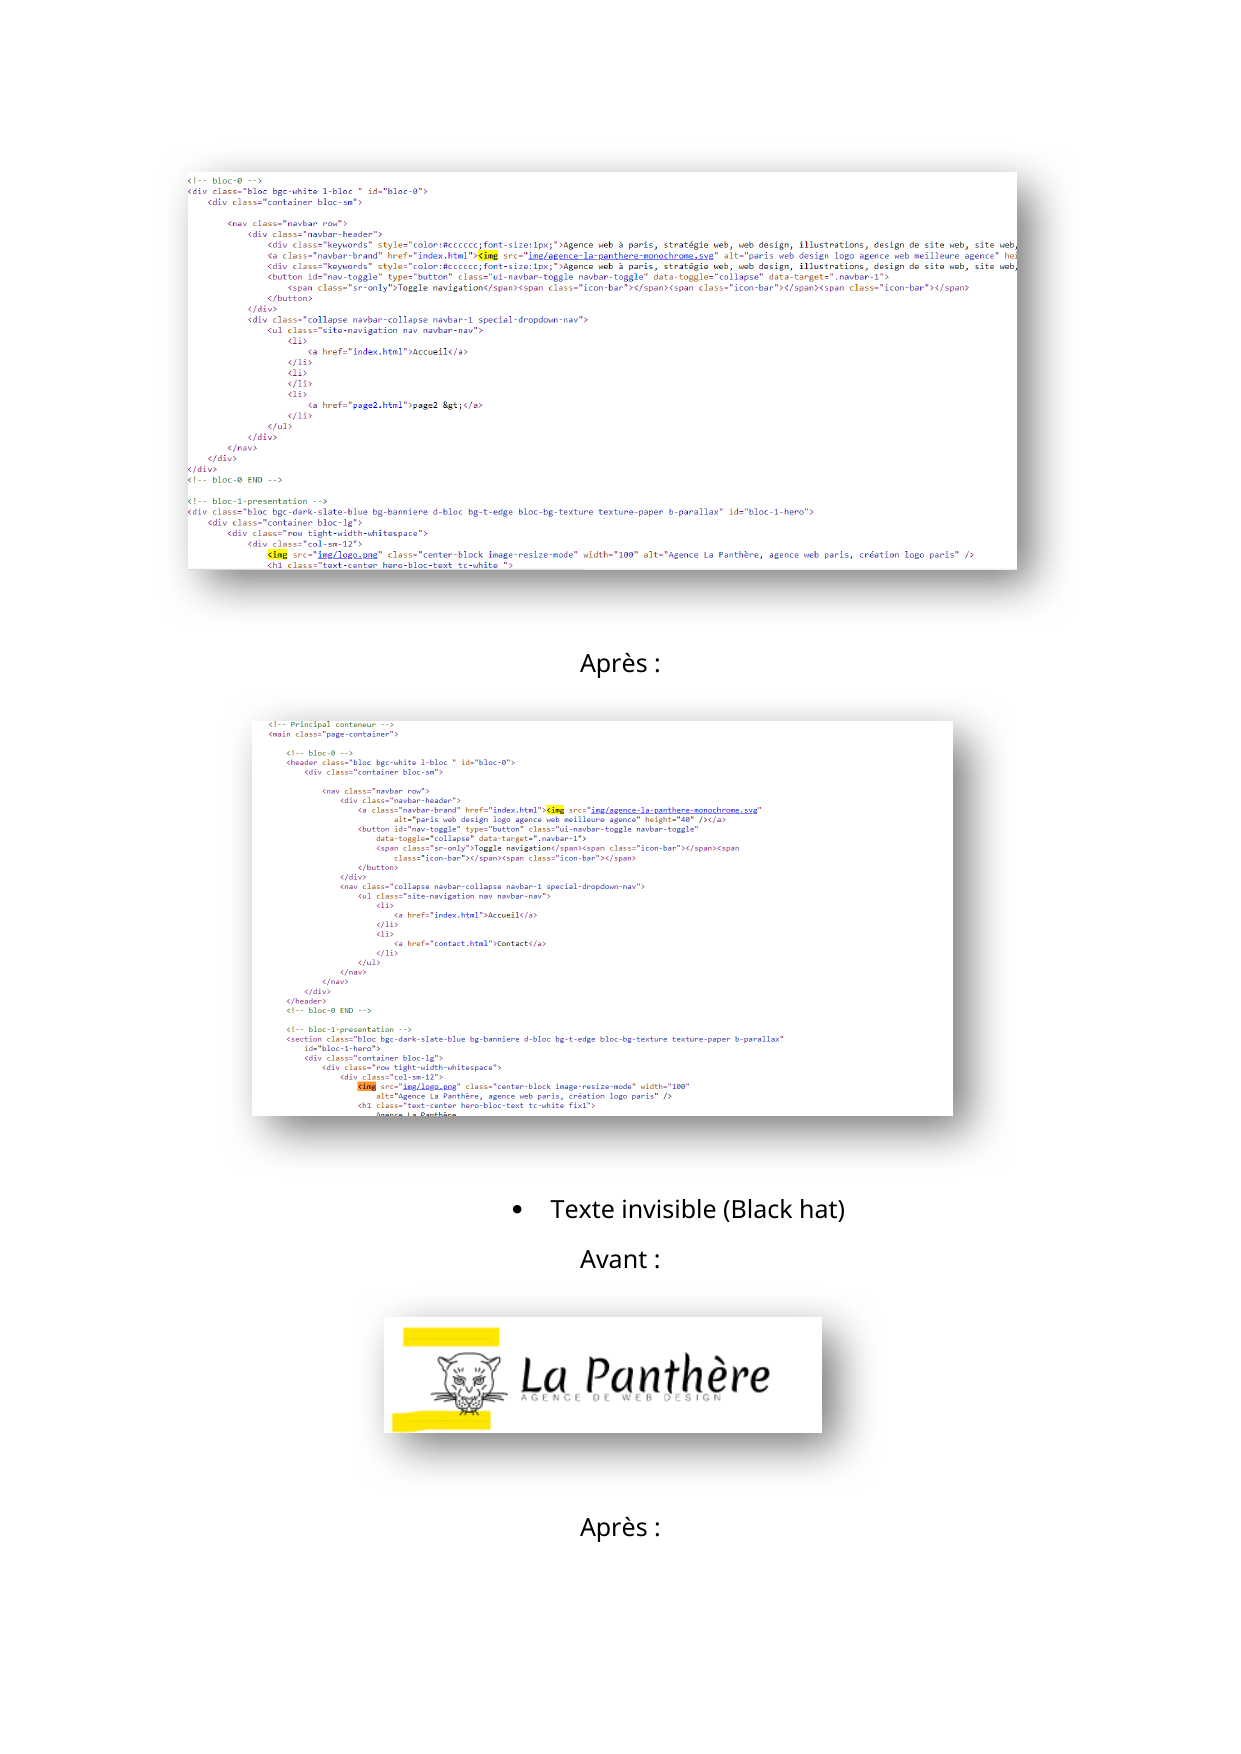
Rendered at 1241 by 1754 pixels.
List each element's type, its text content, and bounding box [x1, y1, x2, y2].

text Avant : [148, 1242, 1093, 1276]
picture [384, 1317, 822, 1433]
list Texte invisible (Black hat) [266, 1191, 1093, 1225]
picture [252, 721, 953, 1116]
picture [188, 172, 1017, 570]
text Après : [148, 1509, 1093, 1543]
text Après : [148, 646, 1093, 680]
